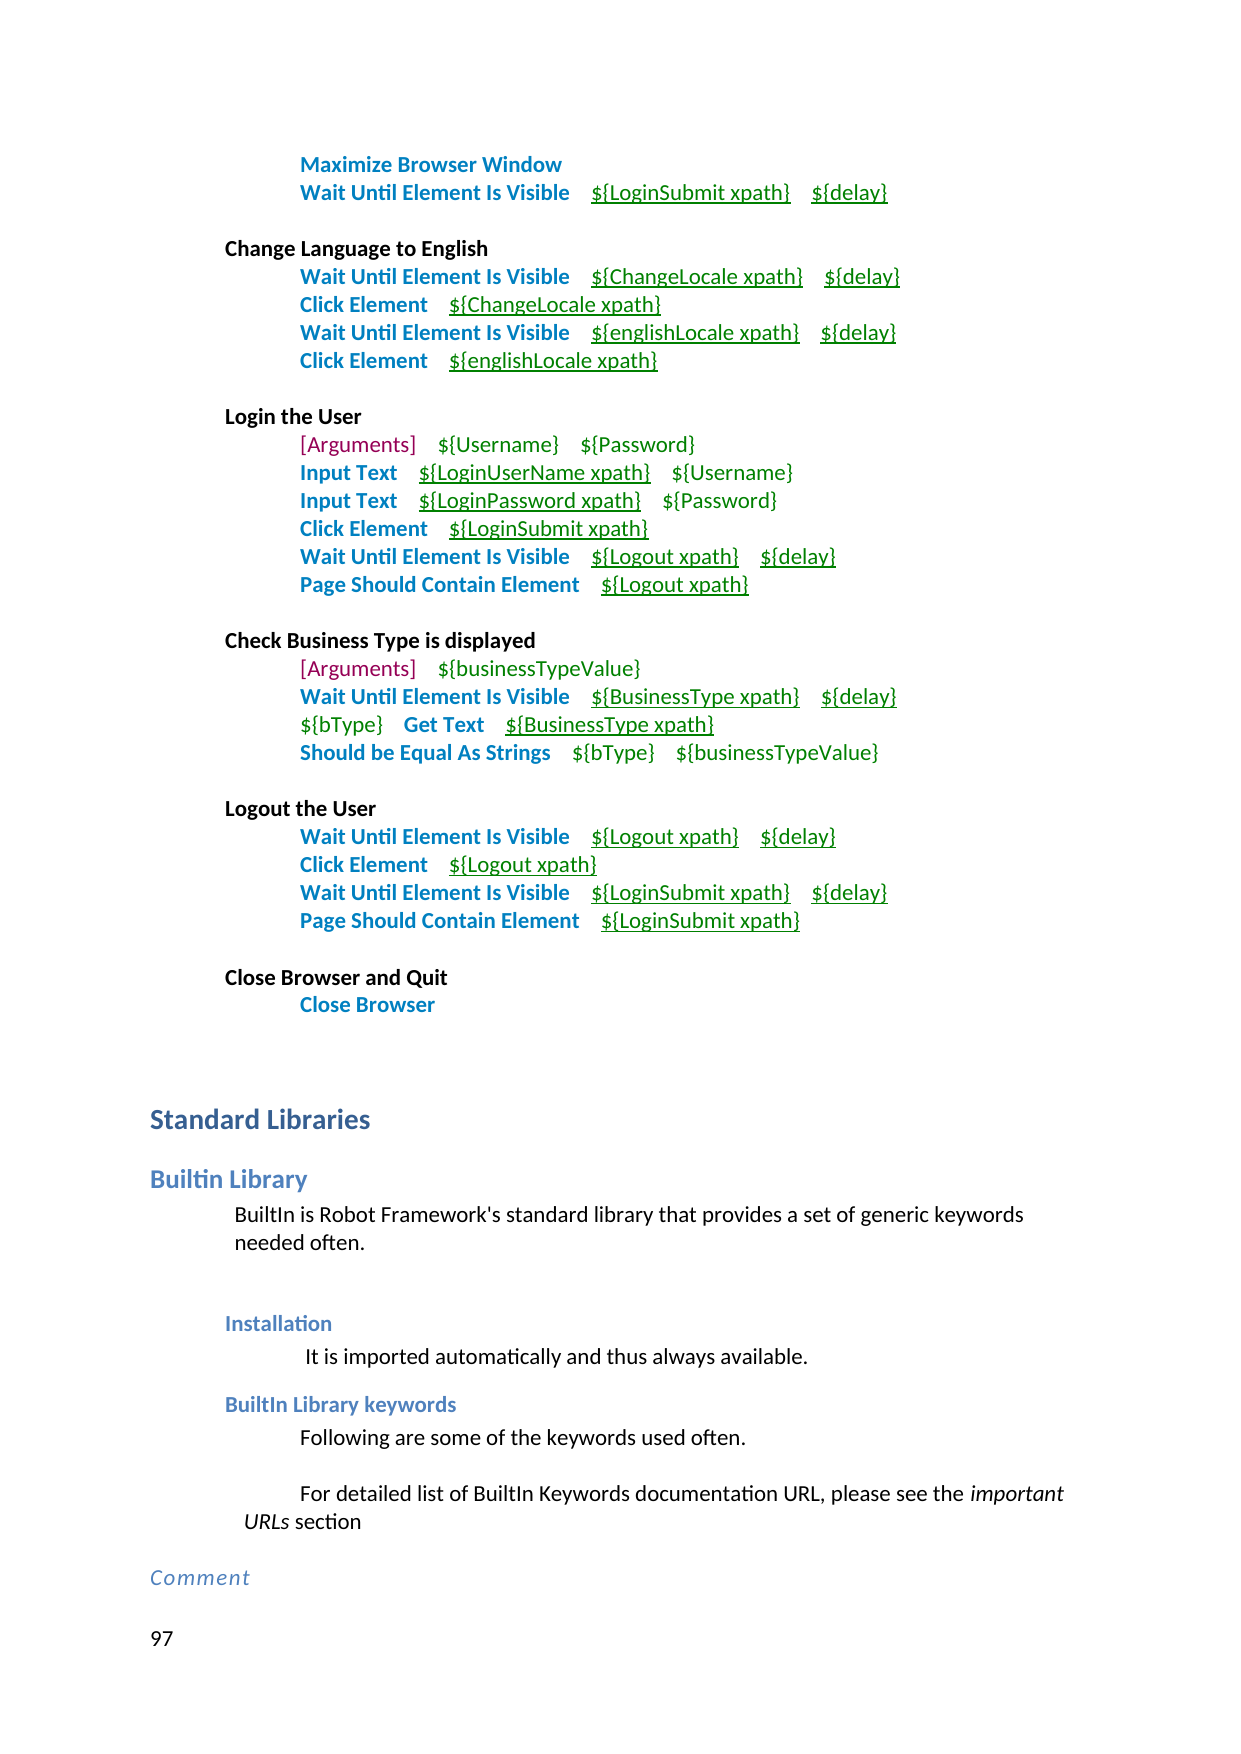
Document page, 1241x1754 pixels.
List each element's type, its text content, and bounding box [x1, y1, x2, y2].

text Login the User [150, 402, 1090, 430]
text ${bType} Get Text ${BusinessType xpath} [150, 710, 1090, 738]
text Wait Until Element Is Visible ${ChangeLocale xpath} ${delay} [150, 262, 1090, 290]
subtitle Builtin Library [150, 1163, 1090, 1196]
text Check Business Type is displayed [150, 626, 1090, 654]
text Change Language to English [150, 234, 1090, 262]
subtitle Installation [150, 1309, 1090, 1338]
text Wait Until Element Is Visible ${LoginSubmit xpath} ${delay} [150, 878, 1090, 907]
text BuiltIn is Robot Framework's standard library that provides a set of generic keywords needed often. [234, 1201, 1090, 1257]
text Maximize Browser Window [150, 150, 1090, 178]
text Close Browser [150, 991, 1090, 1019]
text Wait Until Element Is Visible ${Logout xpath} ${delay} [150, 822, 1090, 851]
text Page Should Contain Element ${Logout xpath} [150, 570, 1090, 598]
text Click Element ${LoginSubmit xpath} [150, 514, 1090, 542]
text Wait Until Element Is Visible ${Logout xpath} ${delay} [150, 542, 1090, 570]
text Should be Equal As Strings ${bType} ${businessTypeValue} [150, 738, 1090, 766]
text Logout the User [150, 794, 1090, 822]
subtitle Standard Libraries [150, 1101, 1090, 1136]
subtitle BuiltIn Library keywords [150, 1391, 1090, 1419]
text Page Should Contain Element ${LoginSubmit xpath} [150, 907, 1090, 934]
text Click Element ${ChangeLocale xpath} [150, 290, 1090, 318]
text For detailed list of BuiltIn Keywords documentation URL, please see the important URLs section [244, 1479, 1090, 1535]
text Click Element ${englishLocale xpath} [150, 346, 1090, 374]
text Following are some of the keywords used often. [244, 1423, 1090, 1451]
text Close Browser and Quit [150, 963, 1090, 991]
text It is imported automatically and thus always available. [234, 1342, 1090, 1370]
text Input Text ${LoginPassword xpath} ${Password} [150, 486, 1090, 514]
text Input Text ${LoginUserName xpath} ${Username} [150, 458, 1090, 486]
subtitle Comment [150, 1563, 1090, 1591]
text Wait Until Element Is Visible ${LoginSubmit xpath} ${delay} [150, 178, 1090, 206]
text [Arguments] ${businessTypeValue} [150, 654, 1090, 682]
text Click Element ${Logout xpath} [150, 851, 1090, 878]
text [Arguments] ${Username} ${Password} [150, 430, 1090, 458]
text Wait Until Element Is Visible ${BusinessType xpath} ${delay} [150, 682, 1090, 710]
text Wait Until Element Is Visible ${englishLocale xpath} ${delay} [150, 318, 1090, 346]
